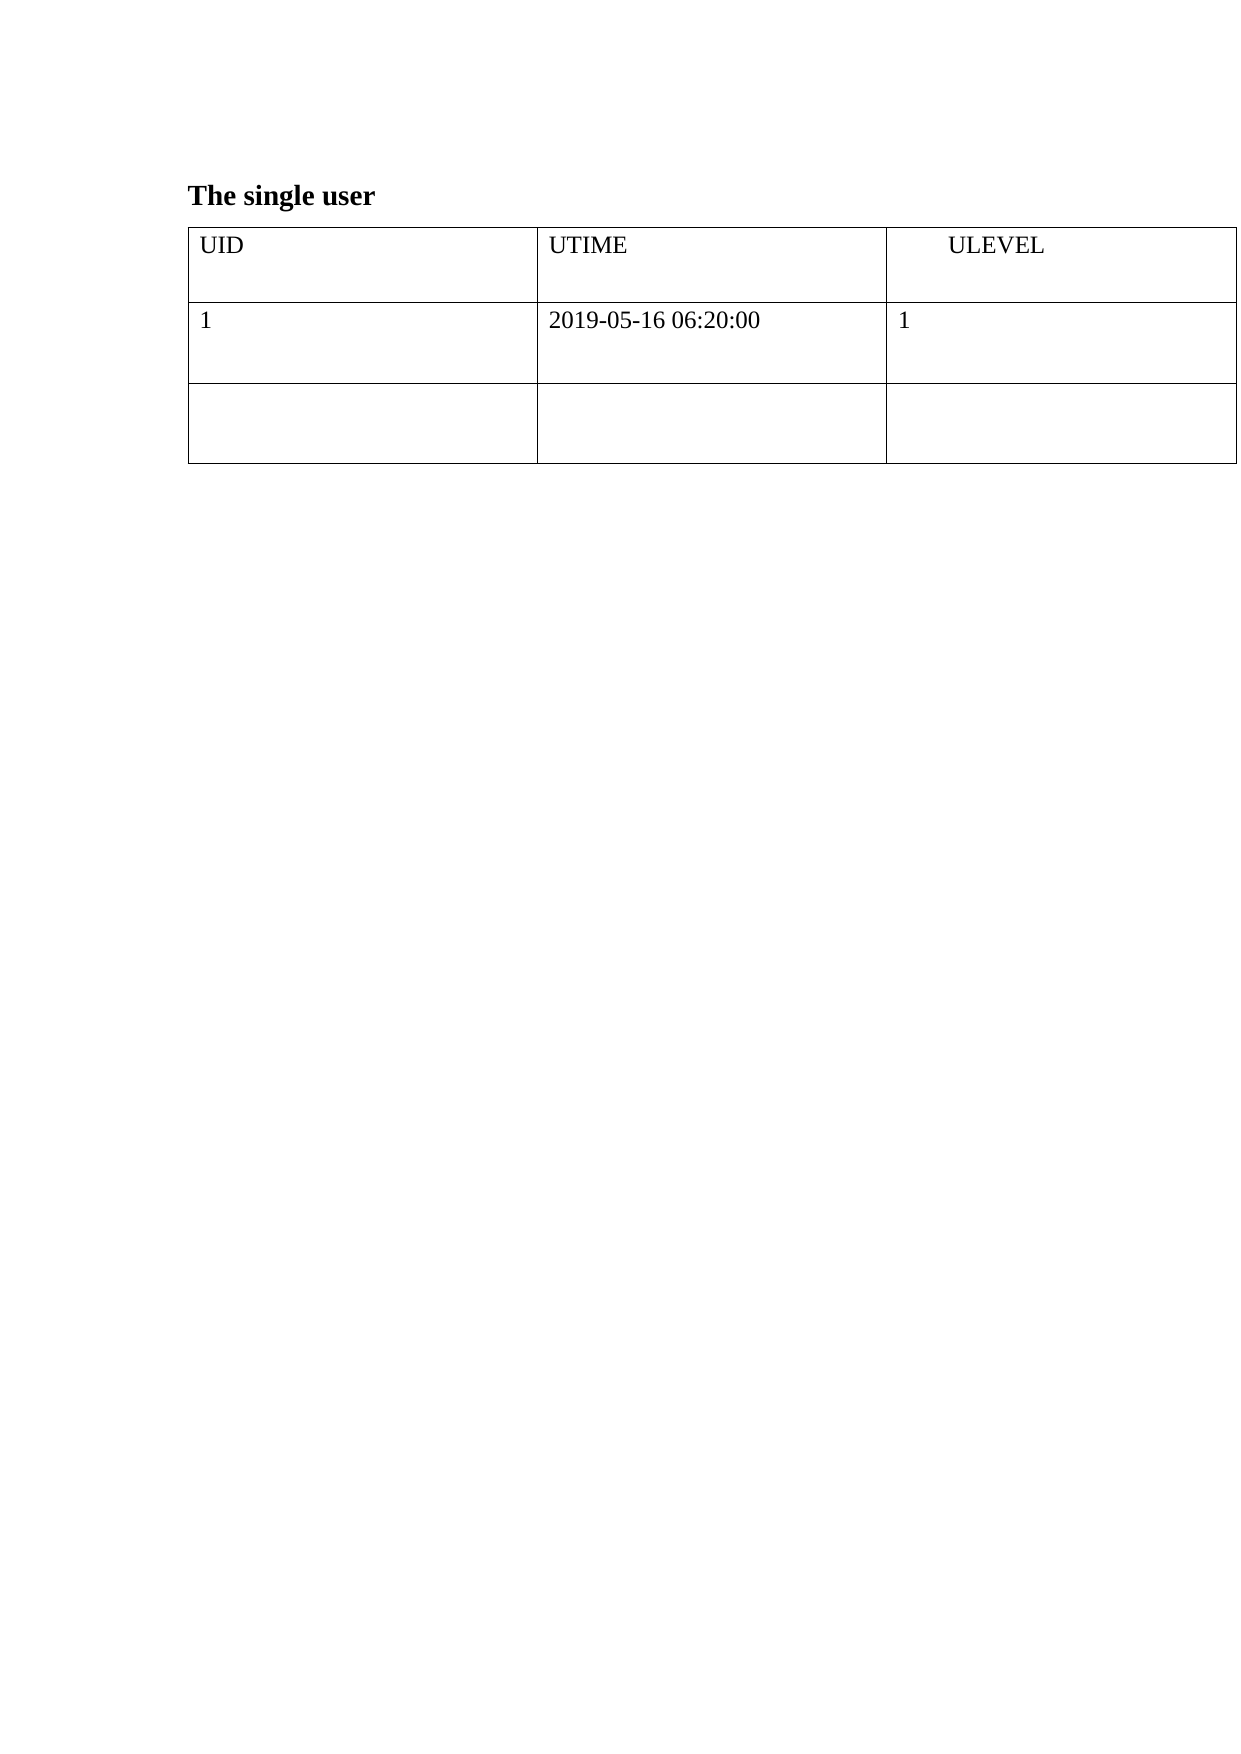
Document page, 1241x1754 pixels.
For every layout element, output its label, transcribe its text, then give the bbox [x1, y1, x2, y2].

table_cell 1 [189, 303, 537, 382]
table_header UID [189, 228, 537, 302]
table_cell [189, 384, 537, 463]
table_header UTIME [538, 228, 886, 302]
table_cell 1 [887, 303, 1236, 382]
table_cell [887, 384, 1236, 463]
table_cell 2019-05-16 06:20:00 [538, 303, 886, 382]
text The single user [187, 162, 1053, 227]
table_header ULEVEL [887, 228, 1236, 302]
table_cell [538, 384, 886, 463]
